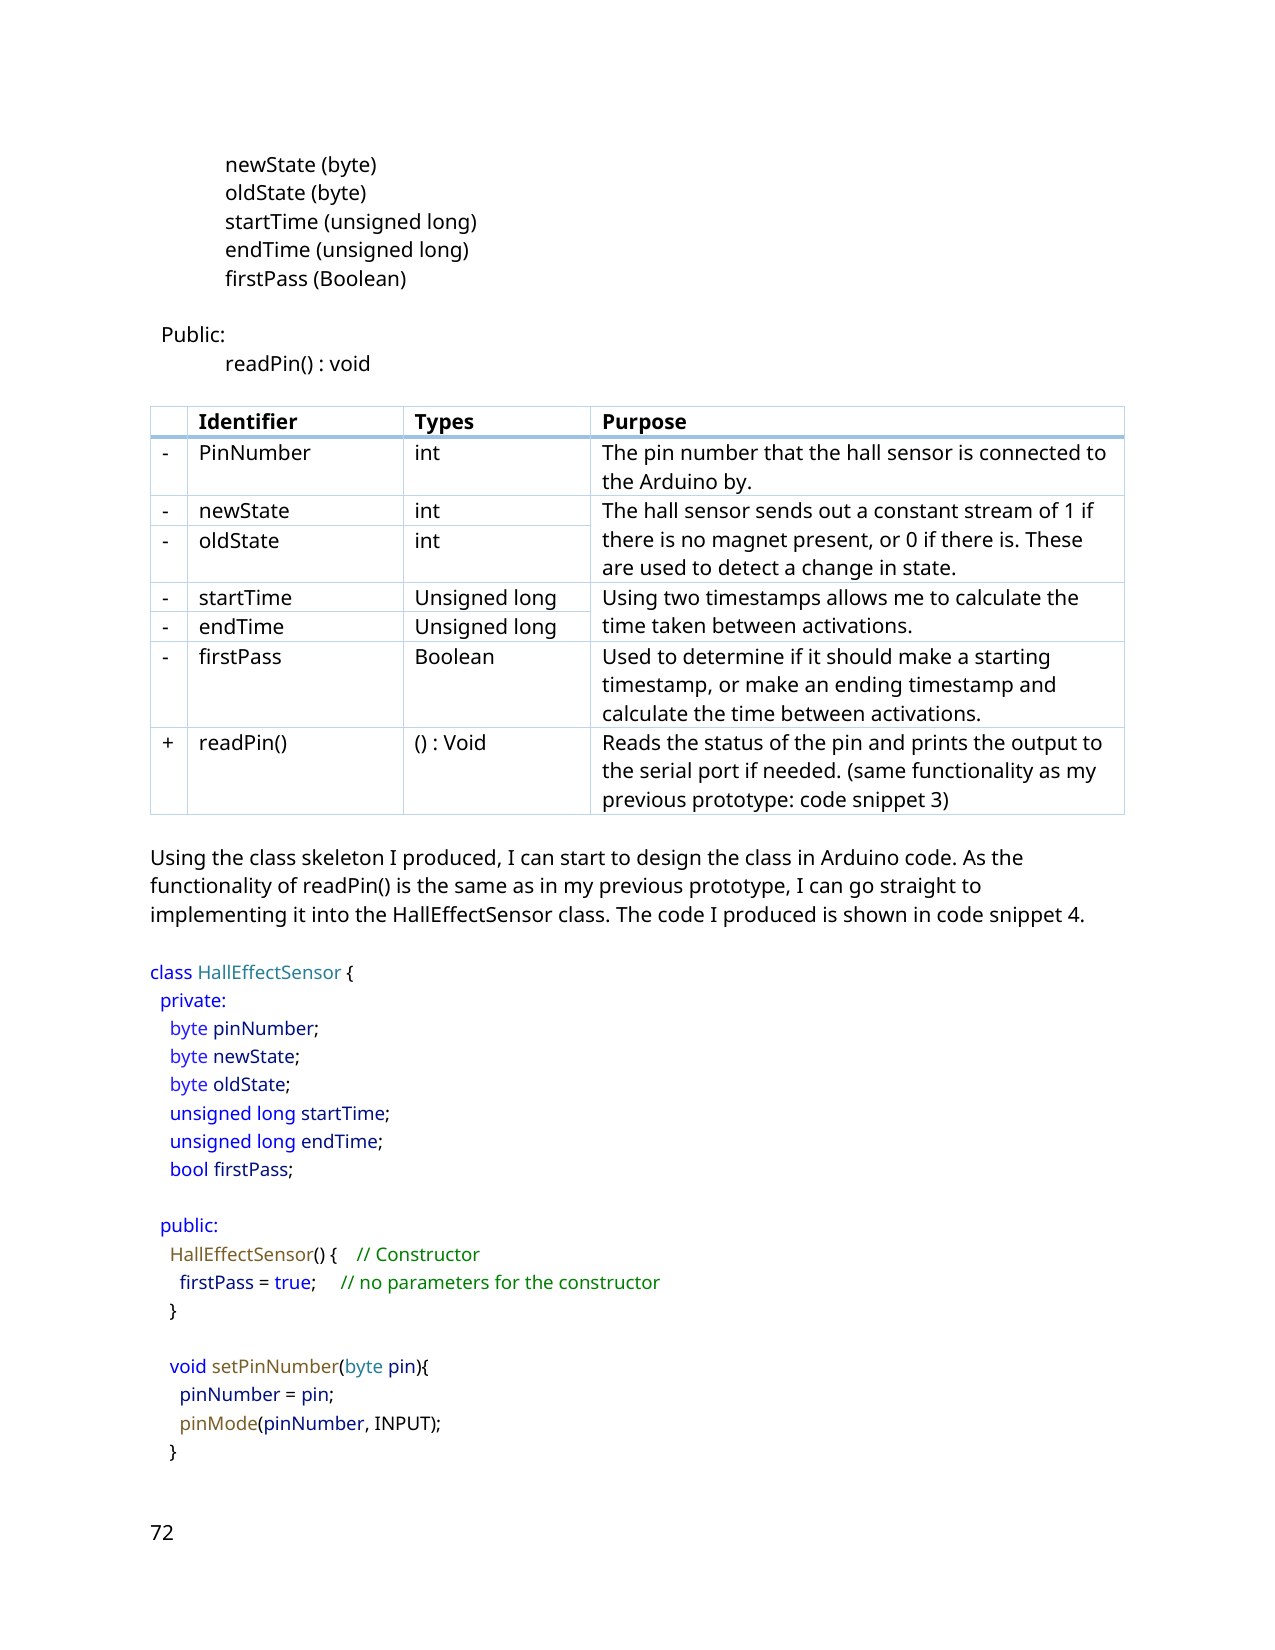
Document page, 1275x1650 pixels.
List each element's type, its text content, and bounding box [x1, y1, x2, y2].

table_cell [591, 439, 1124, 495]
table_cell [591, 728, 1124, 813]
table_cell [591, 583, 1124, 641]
text oldState (byte) [150, 178, 1125, 207]
text byte newState; [150, 1041, 1125, 1069]
text pinNumber = pin; [150, 1379, 1125, 1407]
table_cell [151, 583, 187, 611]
text bool firstPass; [150, 1153, 1125, 1182]
text startTime (unsigned long) [150, 207, 1125, 235]
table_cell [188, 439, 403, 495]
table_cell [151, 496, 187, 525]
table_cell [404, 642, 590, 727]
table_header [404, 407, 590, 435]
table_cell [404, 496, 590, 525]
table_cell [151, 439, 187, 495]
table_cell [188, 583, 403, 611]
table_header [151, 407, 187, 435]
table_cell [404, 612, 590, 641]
text } [150, 1294, 1125, 1323]
text unsigned long endTime; [150, 1125, 1125, 1153]
text class HallEffectSensor { [150, 957, 1125, 985]
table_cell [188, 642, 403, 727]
text byte oldState; [150, 1069, 1125, 1097]
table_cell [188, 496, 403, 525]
text unsigned long startTime; [150, 1097, 1125, 1125]
text } [150, 1435, 1125, 1463]
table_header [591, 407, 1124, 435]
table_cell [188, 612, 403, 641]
text firstPass (Boolean) [150, 264, 1125, 292]
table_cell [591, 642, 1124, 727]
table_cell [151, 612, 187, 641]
text private: [150, 985, 1125, 1013]
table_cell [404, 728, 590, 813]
text readPin() : void [150, 349, 1125, 377]
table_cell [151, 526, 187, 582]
text HallEffectSensor() { // Constructor [150, 1238, 1125, 1266]
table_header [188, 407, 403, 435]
text public: [150, 1210, 1125, 1238]
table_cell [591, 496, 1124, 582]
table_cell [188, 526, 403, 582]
text endTime (unsigned long) [150, 235, 1125, 264]
text pinMode(pinNumber, INPUT); [150, 1407, 1125, 1435]
text Public: [150, 321, 1125, 349]
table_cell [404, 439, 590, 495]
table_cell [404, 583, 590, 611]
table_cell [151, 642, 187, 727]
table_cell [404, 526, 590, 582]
text newState (byte) [150, 150, 1125, 178]
text Using the class skeleton I produced, I can start to design the class in Arduino code. As the functionality of readPin() is the same as in my previous prototype, I can go straight to implementing it into the HallEffectSensor class. The code I produced is shown in code snippet 4. [150, 843, 1125, 928]
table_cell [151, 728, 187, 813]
text firstPass = true; // no parameters for the constructor [150, 1266, 1125, 1294]
text void setPinNumber(byte pin){ [150, 1351, 1125, 1379]
text byte pinNumber; [150, 1013, 1125, 1041]
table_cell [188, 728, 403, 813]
